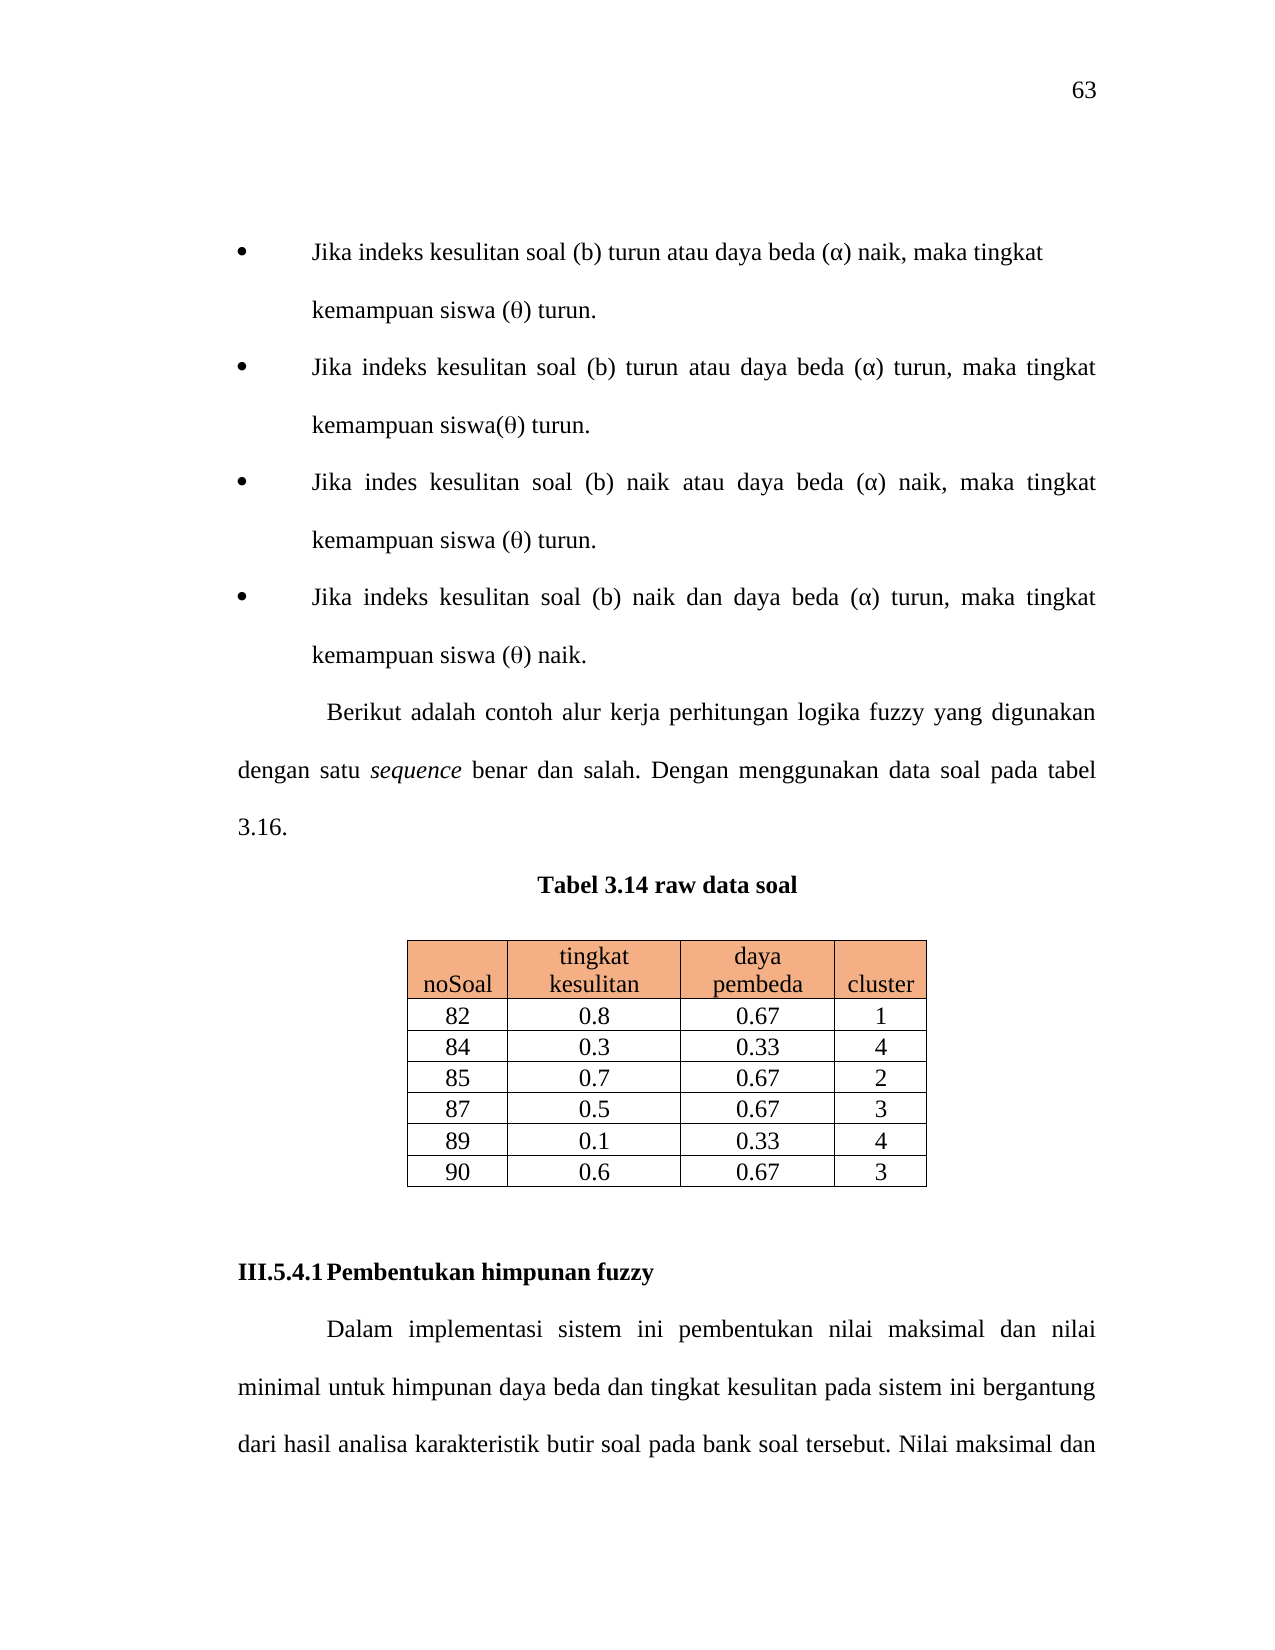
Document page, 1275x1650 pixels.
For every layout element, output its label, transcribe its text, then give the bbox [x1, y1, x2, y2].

table_cell 0.8 [508, 999, 680, 1029]
table_cell 84 [408, 1031, 507, 1061]
subtitle Pembentukan himpunan fuzzy [238, 1257, 1097, 1286]
table_cell 82 [408, 999, 507, 1029]
table_cell 0.67 [681, 1156, 834, 1186]
table_header tingkat kesulitan [508, 941, 680, 998]
table_cell 0.67 [681, 1062, 834, 1092]
table_cell 0.5 [508, 1093, 680, 1123]
table_header cluster [835, 941, 926, 998]
table_cell 0.67 [681, 999, 834, 1029]
table_cell 0.3 [508, 1031, 680, 1061]
table_cell 0.1 [508, 1124, 680, 1154]
list Jika indeks kesulitan soal (b) turun atau daya beda (α) naik, maka tingkat kemampuan siswa () turun. [238, 237, 1097, 323]
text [238, 1314, 1097, 1458]
list Jika indes kesulitan soal (b) naik atau daya beda (α) naik, maka tingkat kemampuan siswa () turun. [238, 467, 1097, 553]
table_cell 4 [835, 1124, 926, 1154]
table_cell 0.33 [681, 1031, 834, 1061]
table_cell 0.6 [508, 1156, 680, 1186]
table_cell 0.7 [508, 1062, 680, 1092]
list Tabel 3.14 raw data soal [238, 870, 1097, 898]
table_cell 3 [835, 1093, 926, 1123]
table_cell 85 [408, 1062, 507, 1092]
table_header noSoal [408, 941, 507, 998]
list Jika indeks kesulitan soal (b) naik dan daya beda (α) turun, maka tingkat kemampuan siswa () naik. [238, 582, 1097, 668]
table_cell 2 [835, 1062, 926, 1092]
table_cell 0.33 [681, 1124, 834, 1154]
table_cell 4 [835, 1031, 926, 1061]
table_cell 3 [835, 1156, 926, 1186]
table_header daya pembeda [681, 941, 834, 998]
table_cell 90 [408, 1156, 507, 1186]
table_cell 87 [408, 1093, 507, 1123]
list Jika indeks kesulitan soal (b) turun atau daya beda (α) turun, maka tingkat kemampuan siswa() turun. [238, 352, 1097, 438]
table_cell 1 [835, 999, 926, 1029]
table_cell 89 [408, 1124, 507, 1154]
list Berikut adalah contoh alur kerja perhitungan logika fuzzy yang digunakan dengan satu sequence benar dan salah. Dengan menggunakan data soal pada tabel 3.16. [238, 697, 1097, 841]
table_cell 0.67 [681, 1093, 834, 1123]
